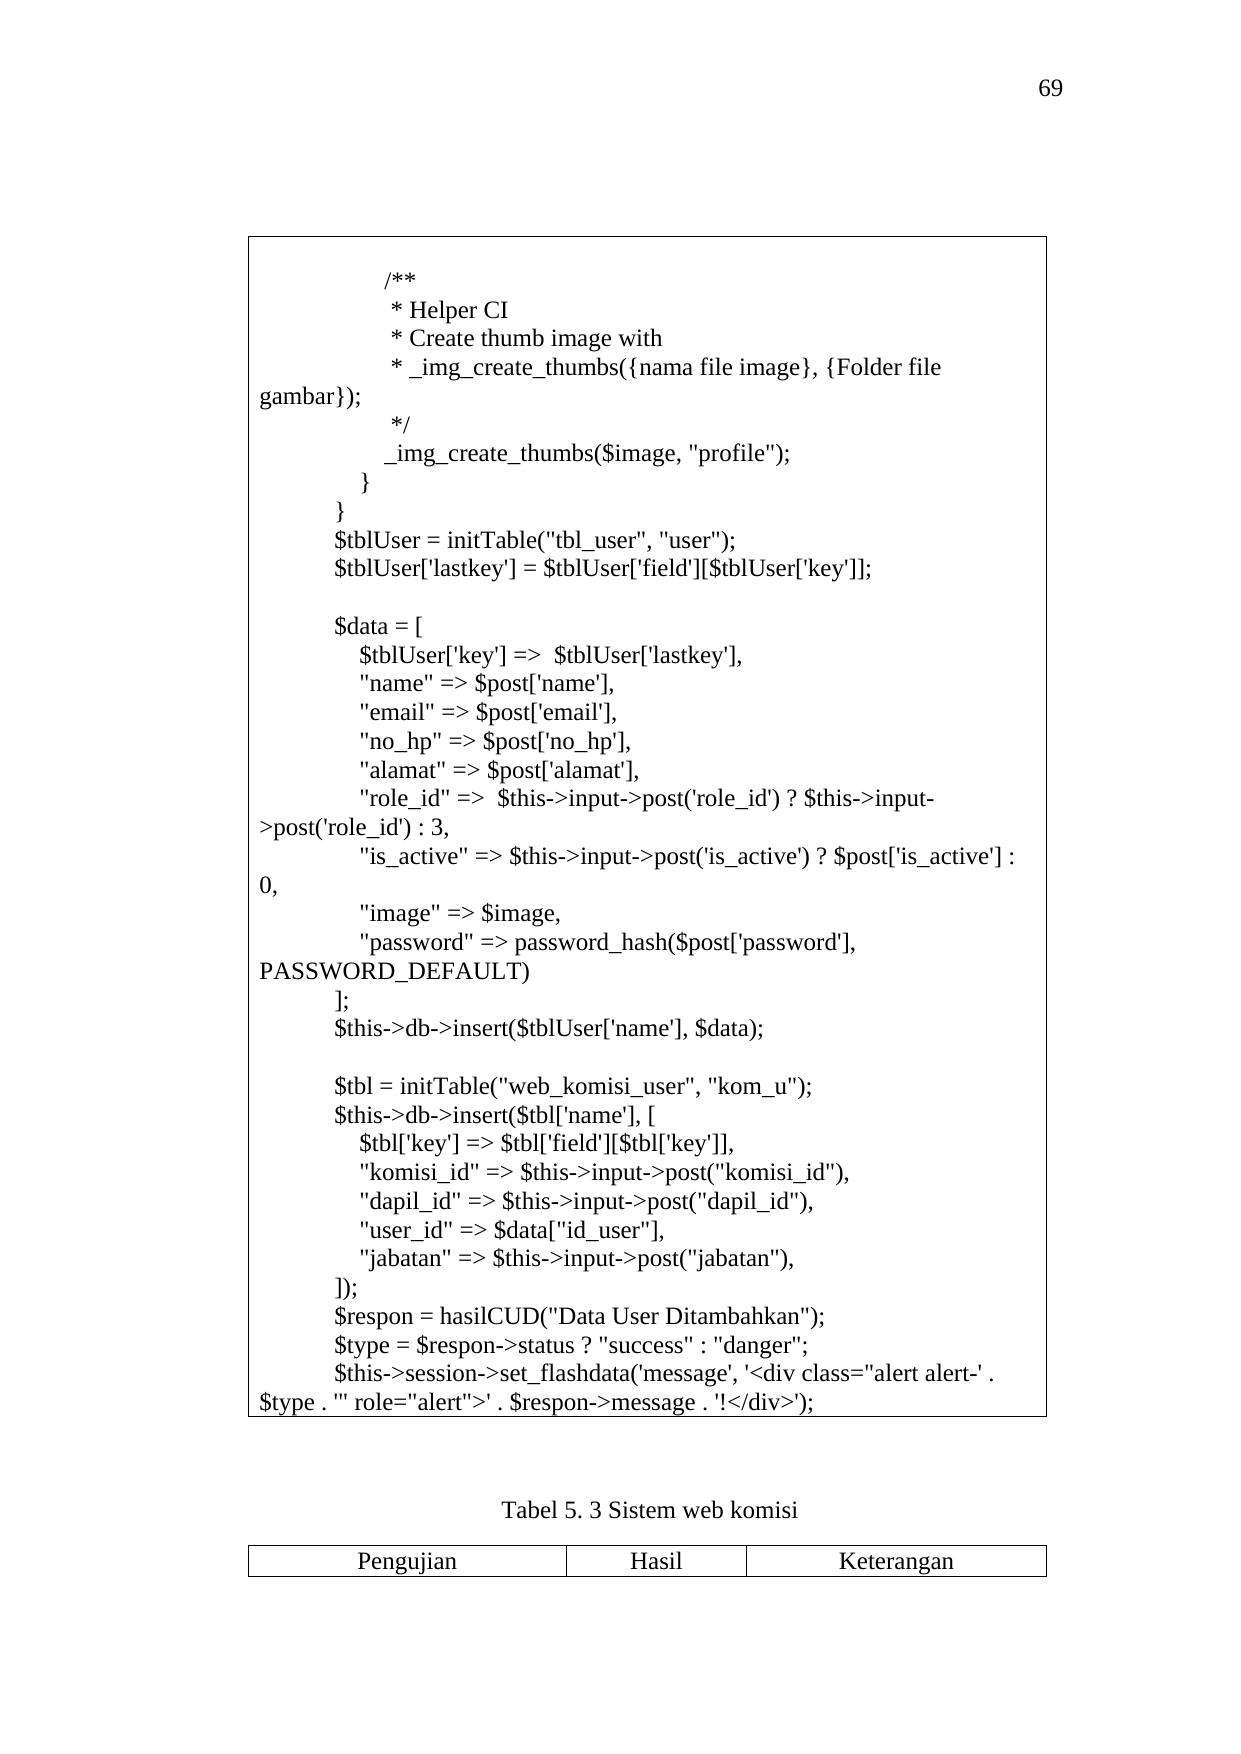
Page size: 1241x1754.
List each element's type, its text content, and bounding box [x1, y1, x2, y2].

table_header Pengujian [249, 1546, 566, 1576]
table_header Keterangan [747, 1546, 1046, 1576]
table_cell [249, 237, 1046, 1416]
table_header Hasil [567, 1546, 746, 1576]
text Tabel 5. 3 Sistem web komisi [236, 1495, 1063, 1524]
